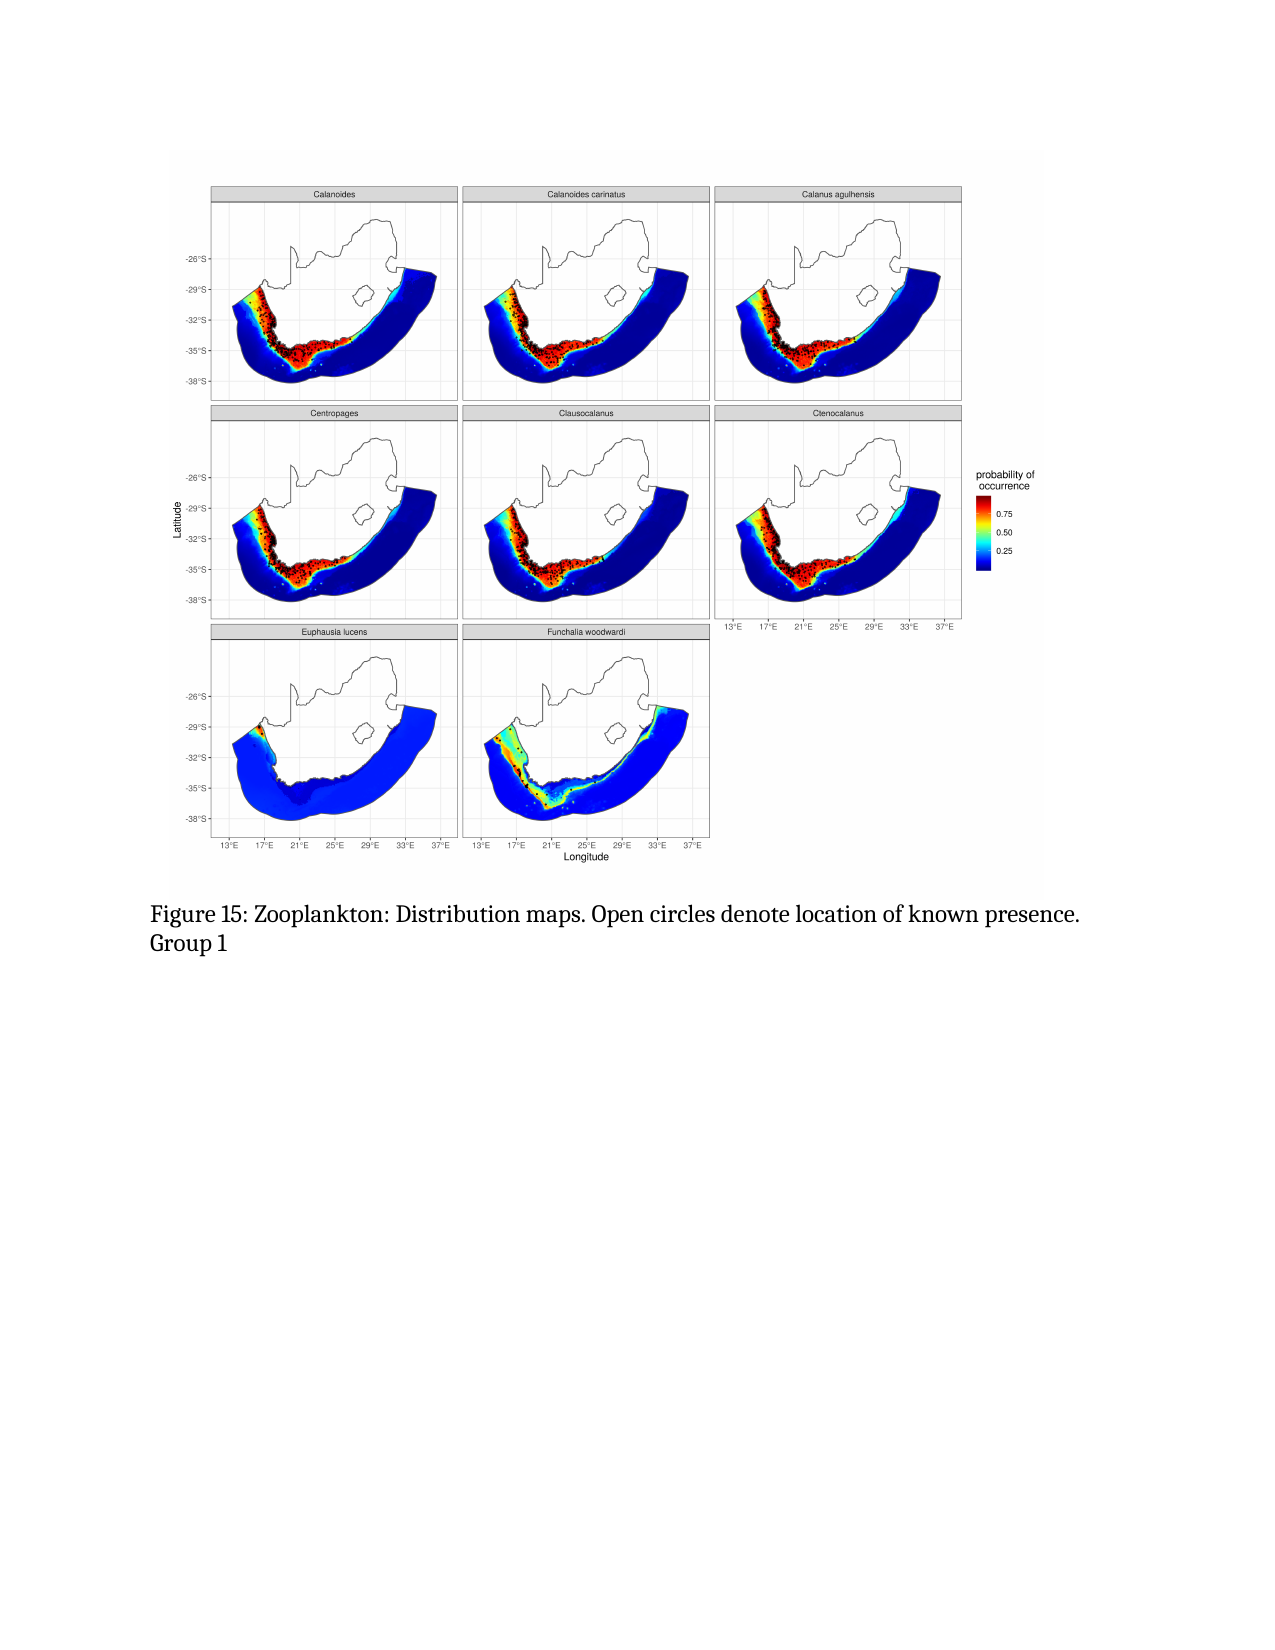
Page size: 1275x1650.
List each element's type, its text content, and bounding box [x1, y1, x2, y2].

picture [168, 150, 1044, 900]
